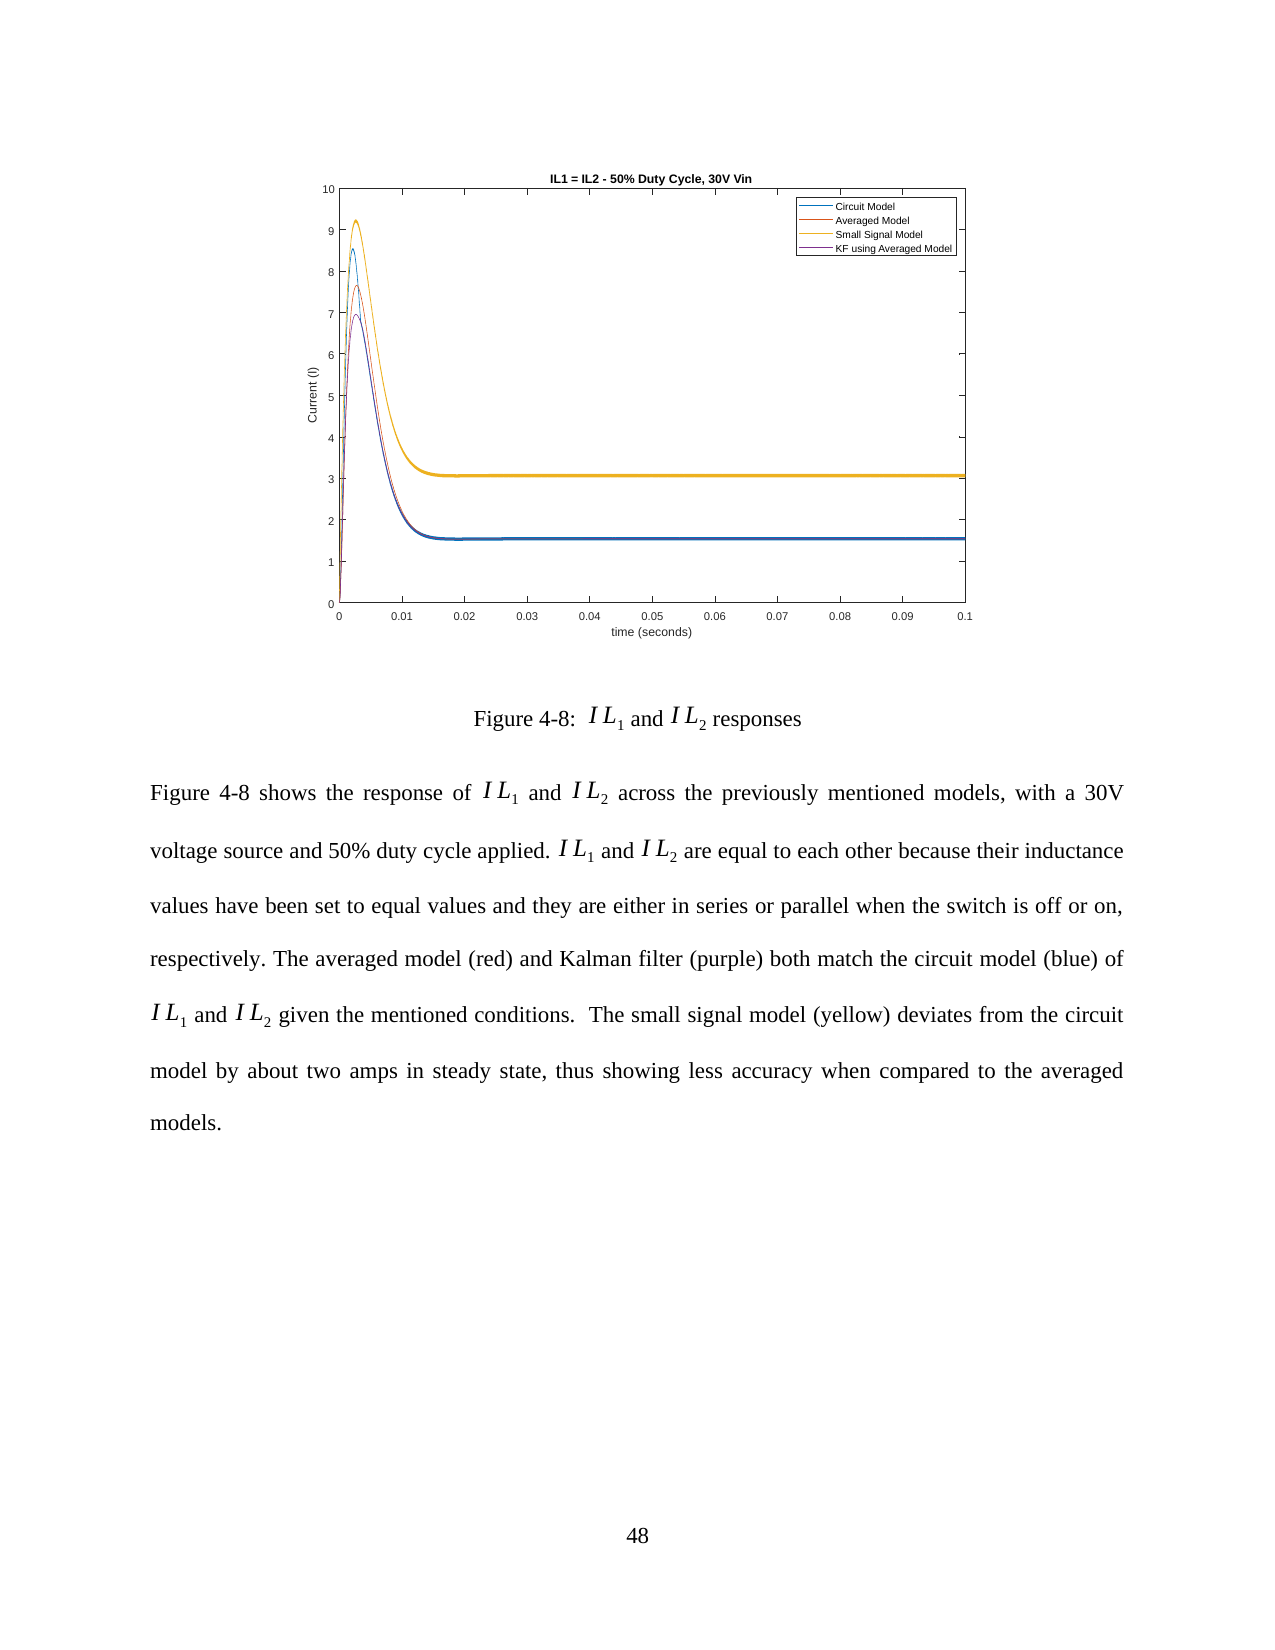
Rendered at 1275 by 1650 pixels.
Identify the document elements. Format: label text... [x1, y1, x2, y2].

text Figure 4-8: and responses [150, 702, 1125, 733]
text Figure 4-8 shows the response of and across the previously mentioned models, with a 30V voltage source and 50% duty cycle applied. and are equal to each other because their inductance values have been set to equal values and they are either in series or parallel when the switch is off or on, respectively. The averaged model (red) and Kalman filter (purple) both match the circuit model (blue) of and given the mentioned conditions. The small signal model (yellow) deviates from the circuit model by about two amps in steady state, thus showing less accuracy when compared to the averaged models. [150, 776, 1125, 1136]
